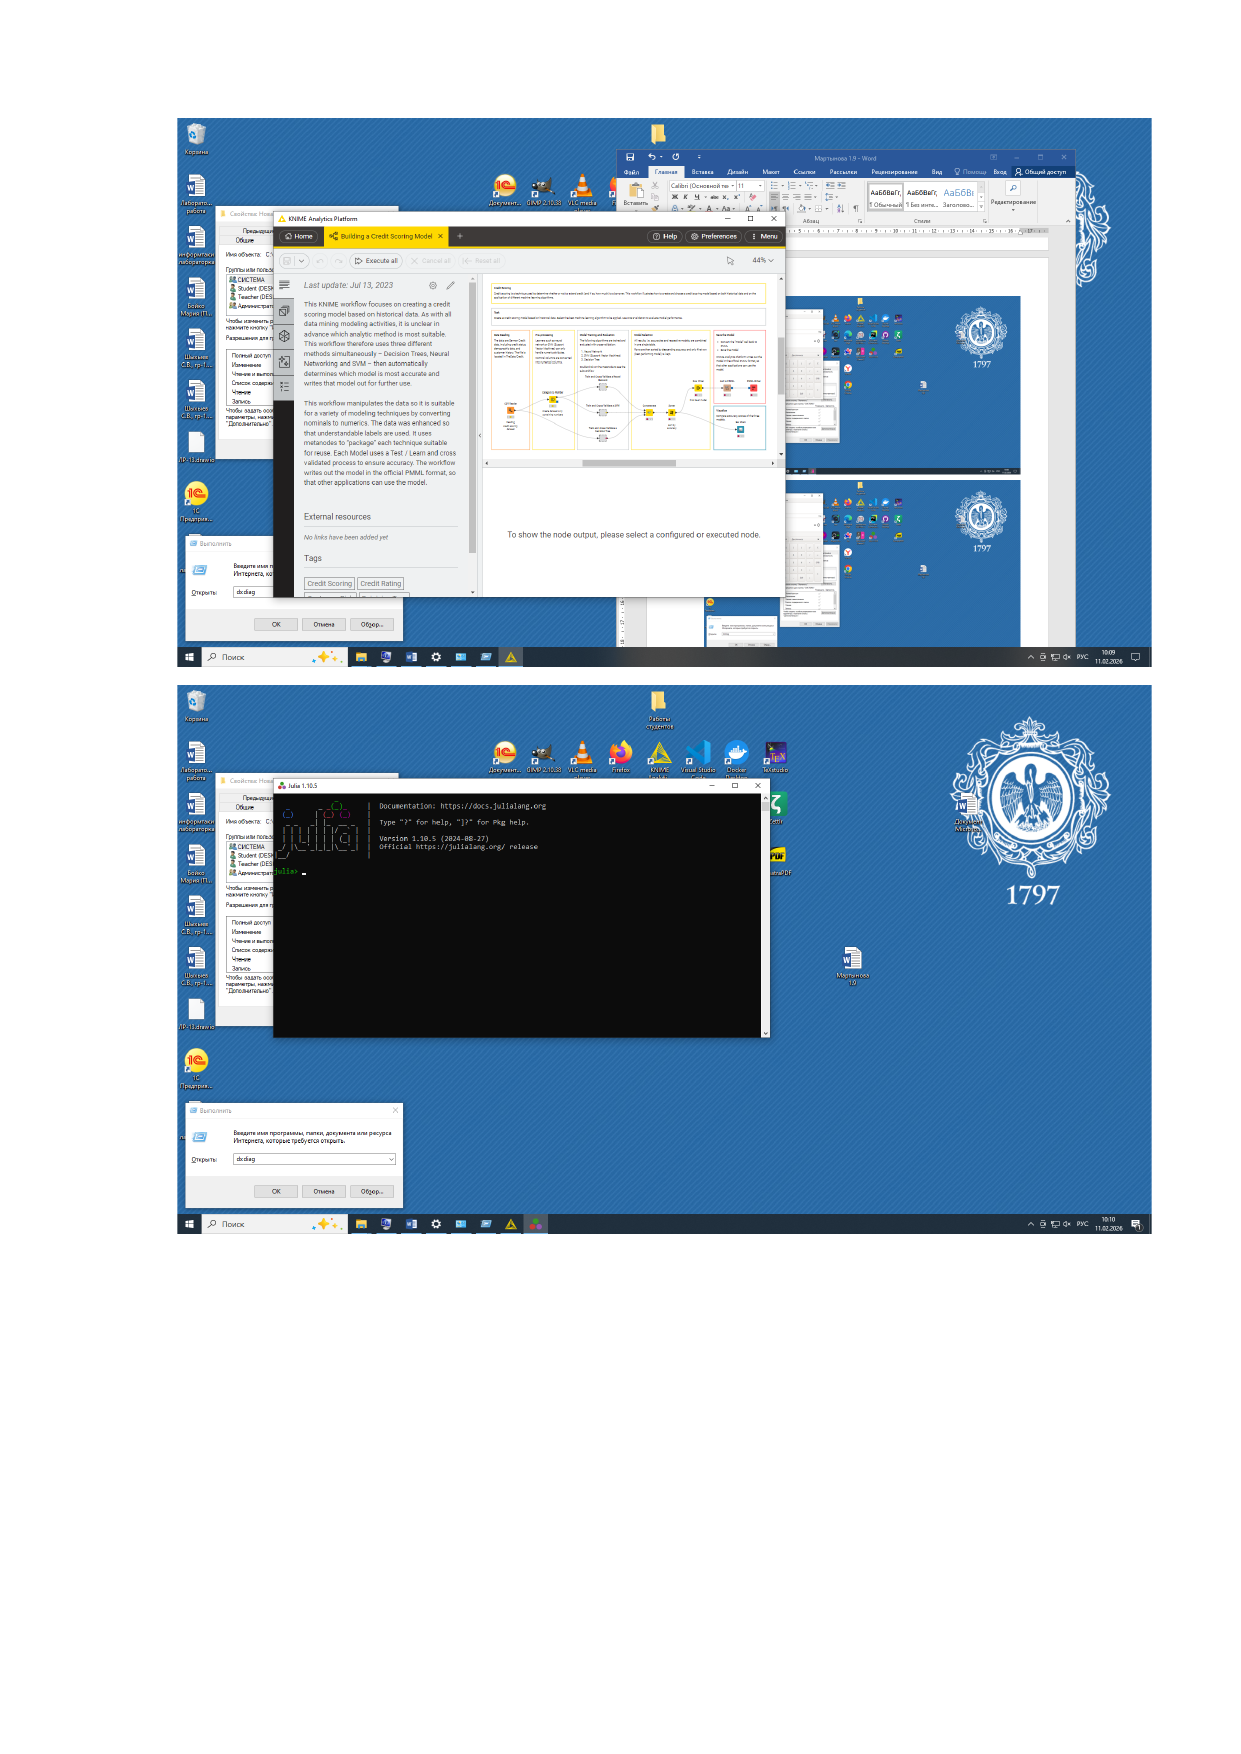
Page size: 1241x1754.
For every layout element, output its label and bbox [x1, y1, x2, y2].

picture [177, 118, 1152, 667]
picture [177, 685, 1152, 1234]
